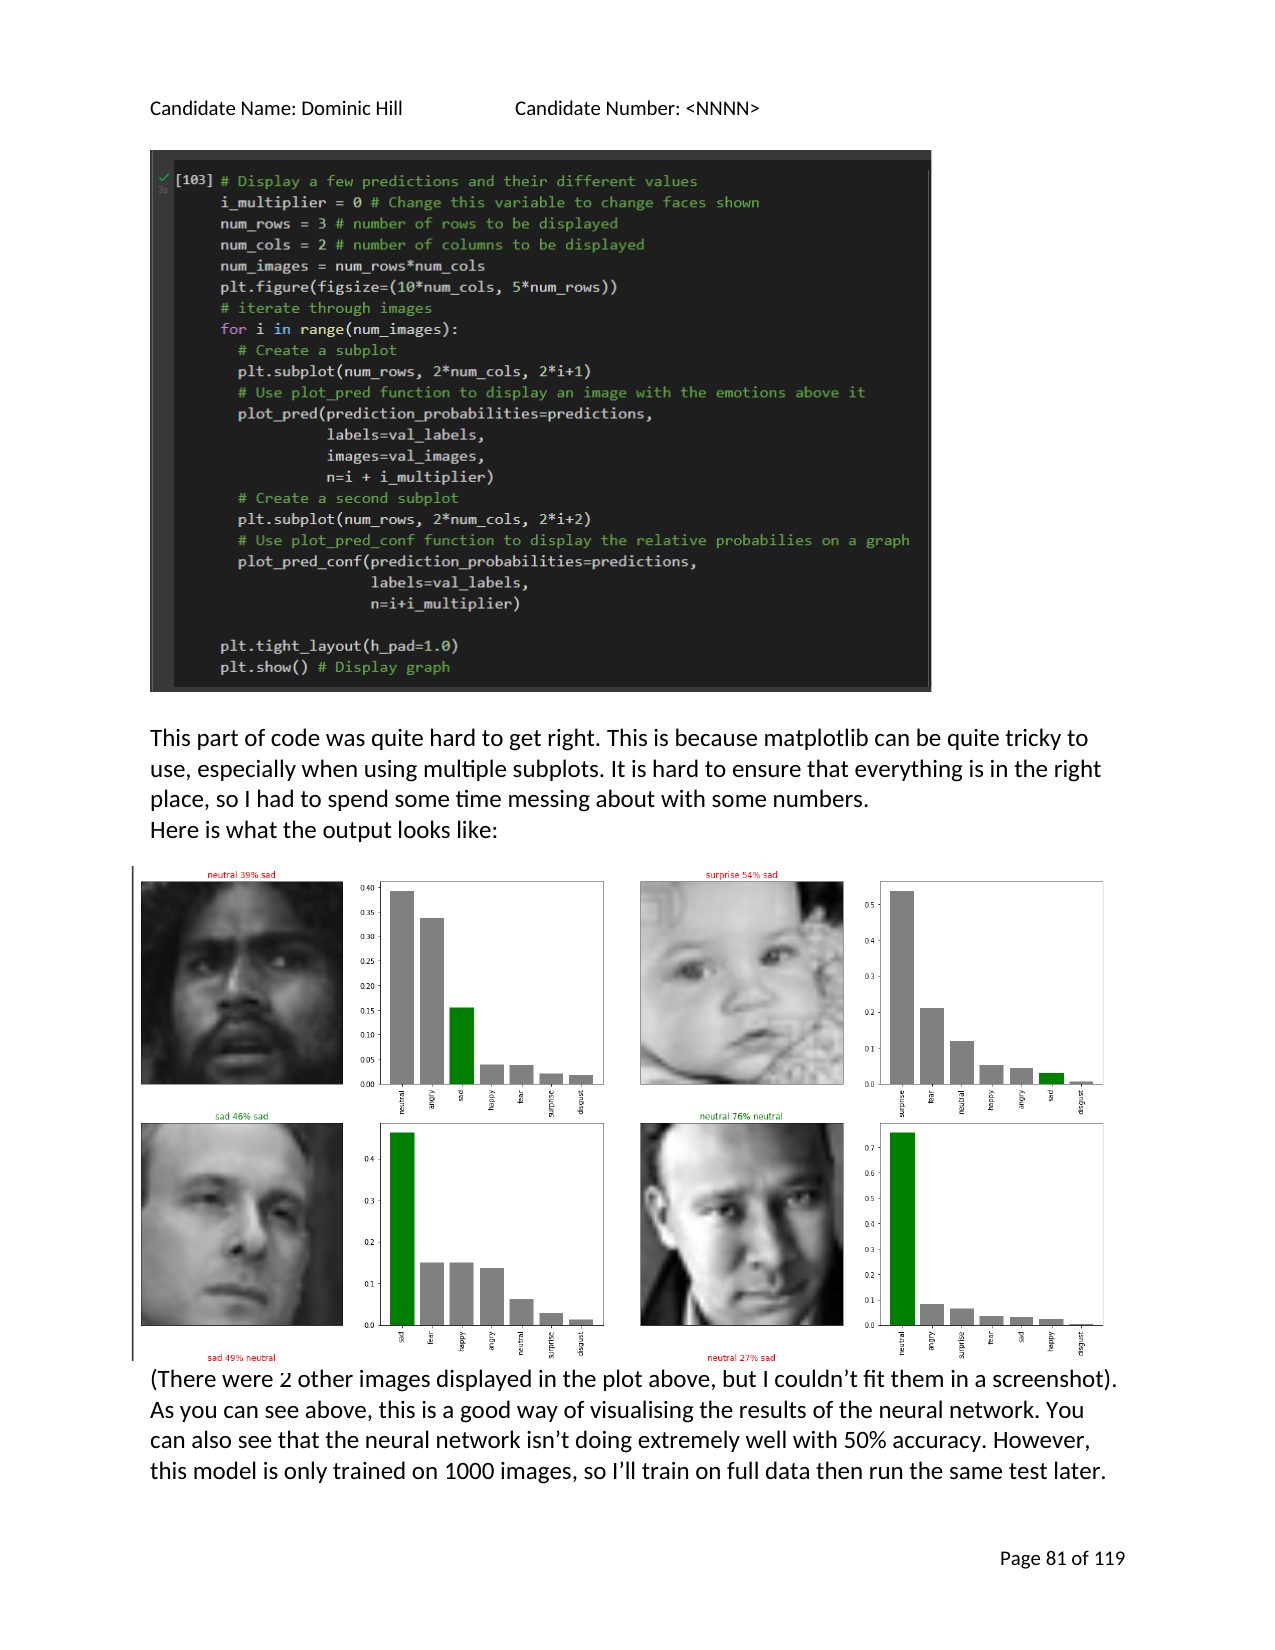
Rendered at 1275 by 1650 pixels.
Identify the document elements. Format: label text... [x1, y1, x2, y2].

picture [131, 866, 1103, 1360]
picture [150, 150, 932, 692]
text Here is what the output looks like: [150, 814, 1125, 844]
text This part of code was quite hard to get right. This is because matplotlib can be quite tricky to use, especially when using multiple subplots. It is hard to ensure that everything is in the right place, so I had to spend some time messing about with some numbers. [150, 722, 1125, 814]
